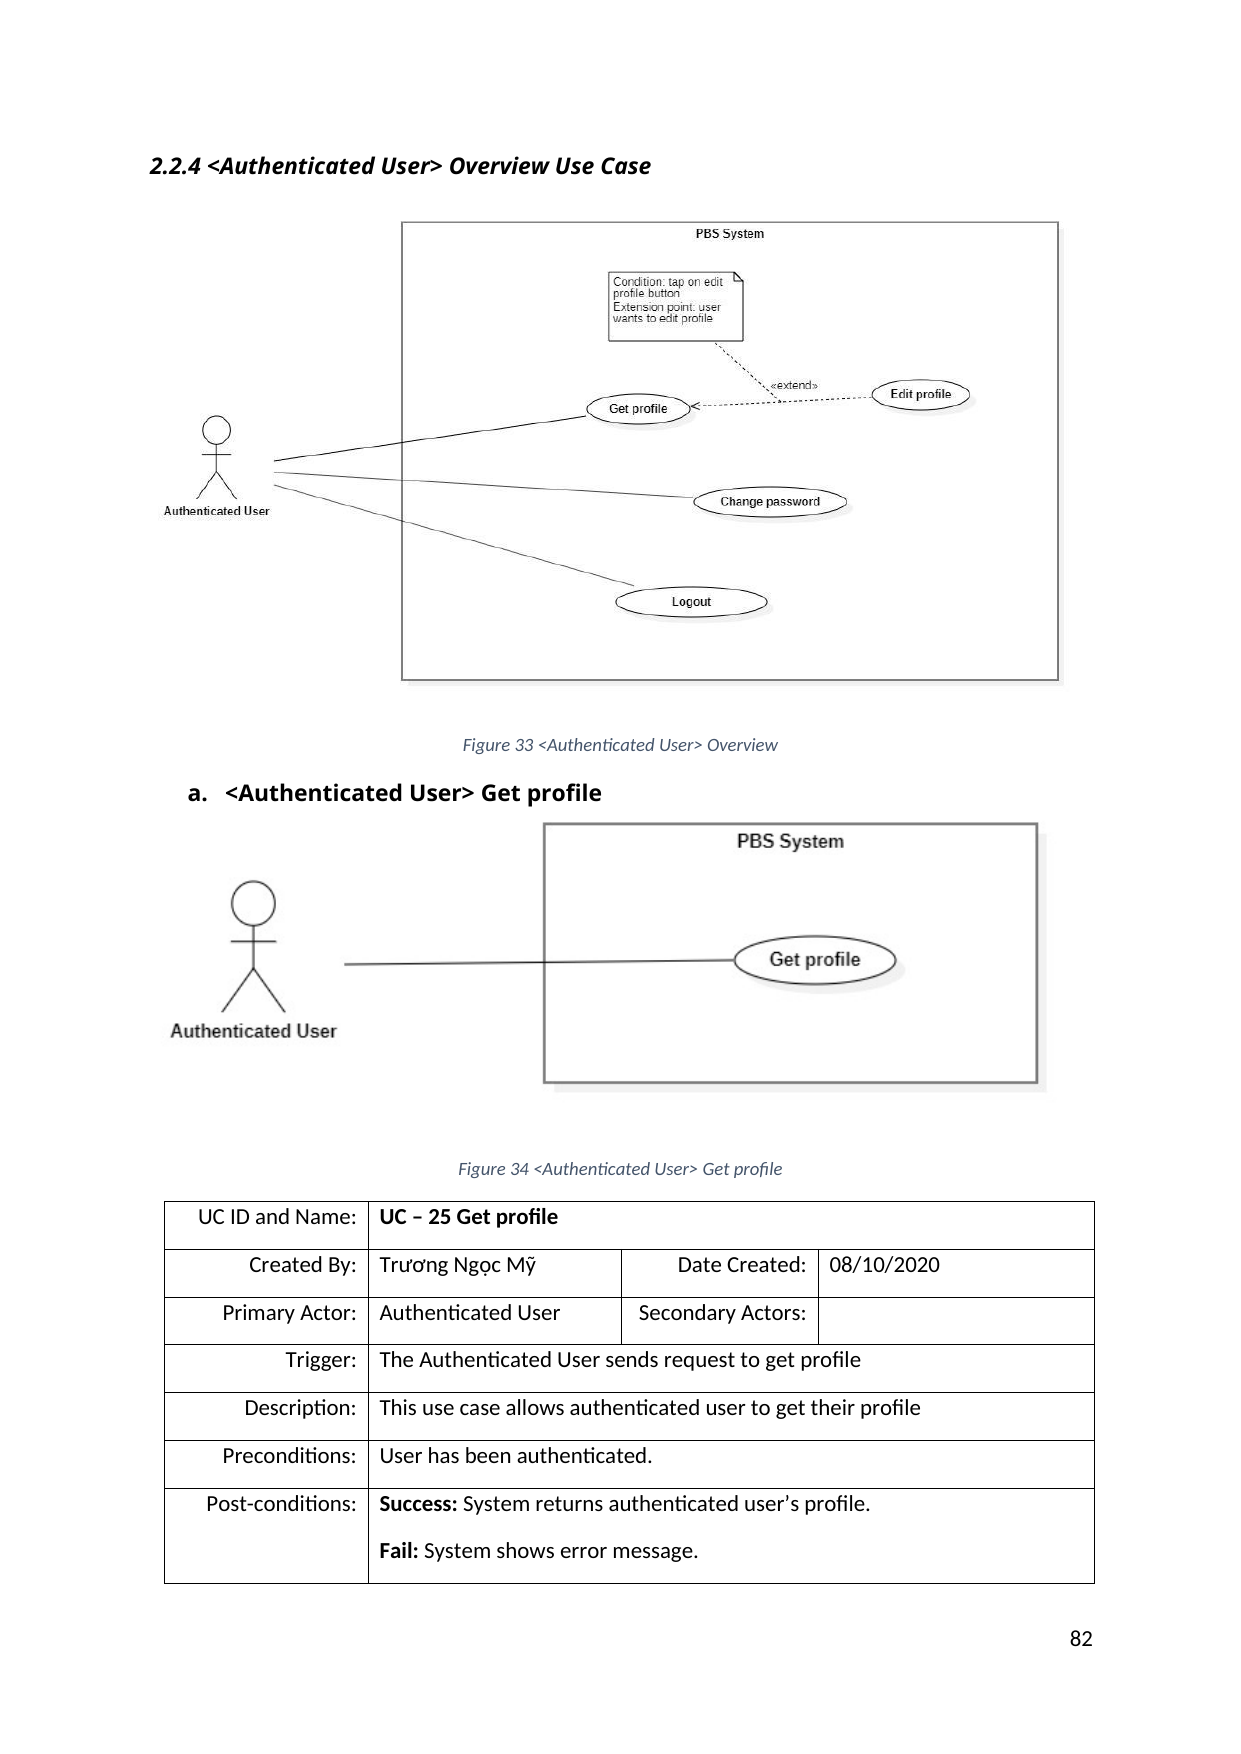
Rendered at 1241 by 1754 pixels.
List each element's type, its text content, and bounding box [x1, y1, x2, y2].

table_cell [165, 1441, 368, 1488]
subtitle 2.2.4 <Authenticated User> Overview Use Case [150, 150, 1093, 181]
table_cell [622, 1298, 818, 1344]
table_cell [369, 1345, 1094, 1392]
text Figure 33 <Authenticated User> Overview [150, 733, 1093, 756]
picture [150, 811, 1093, 1139]
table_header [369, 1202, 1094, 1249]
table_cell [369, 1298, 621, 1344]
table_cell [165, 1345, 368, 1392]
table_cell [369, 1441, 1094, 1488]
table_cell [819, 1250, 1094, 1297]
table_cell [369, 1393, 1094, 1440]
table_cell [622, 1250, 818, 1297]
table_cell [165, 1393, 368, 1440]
subtitle <Authenticated User> Get profile [187, 777, 1093, 808]
text Figure 34 <Authenticated User> Get profile [150, 1157, 1093, 1180]
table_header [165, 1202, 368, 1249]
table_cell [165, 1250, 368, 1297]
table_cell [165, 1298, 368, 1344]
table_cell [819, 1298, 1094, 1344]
picture [150, 213, 1093, 715]
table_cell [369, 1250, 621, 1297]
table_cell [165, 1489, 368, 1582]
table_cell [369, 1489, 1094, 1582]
